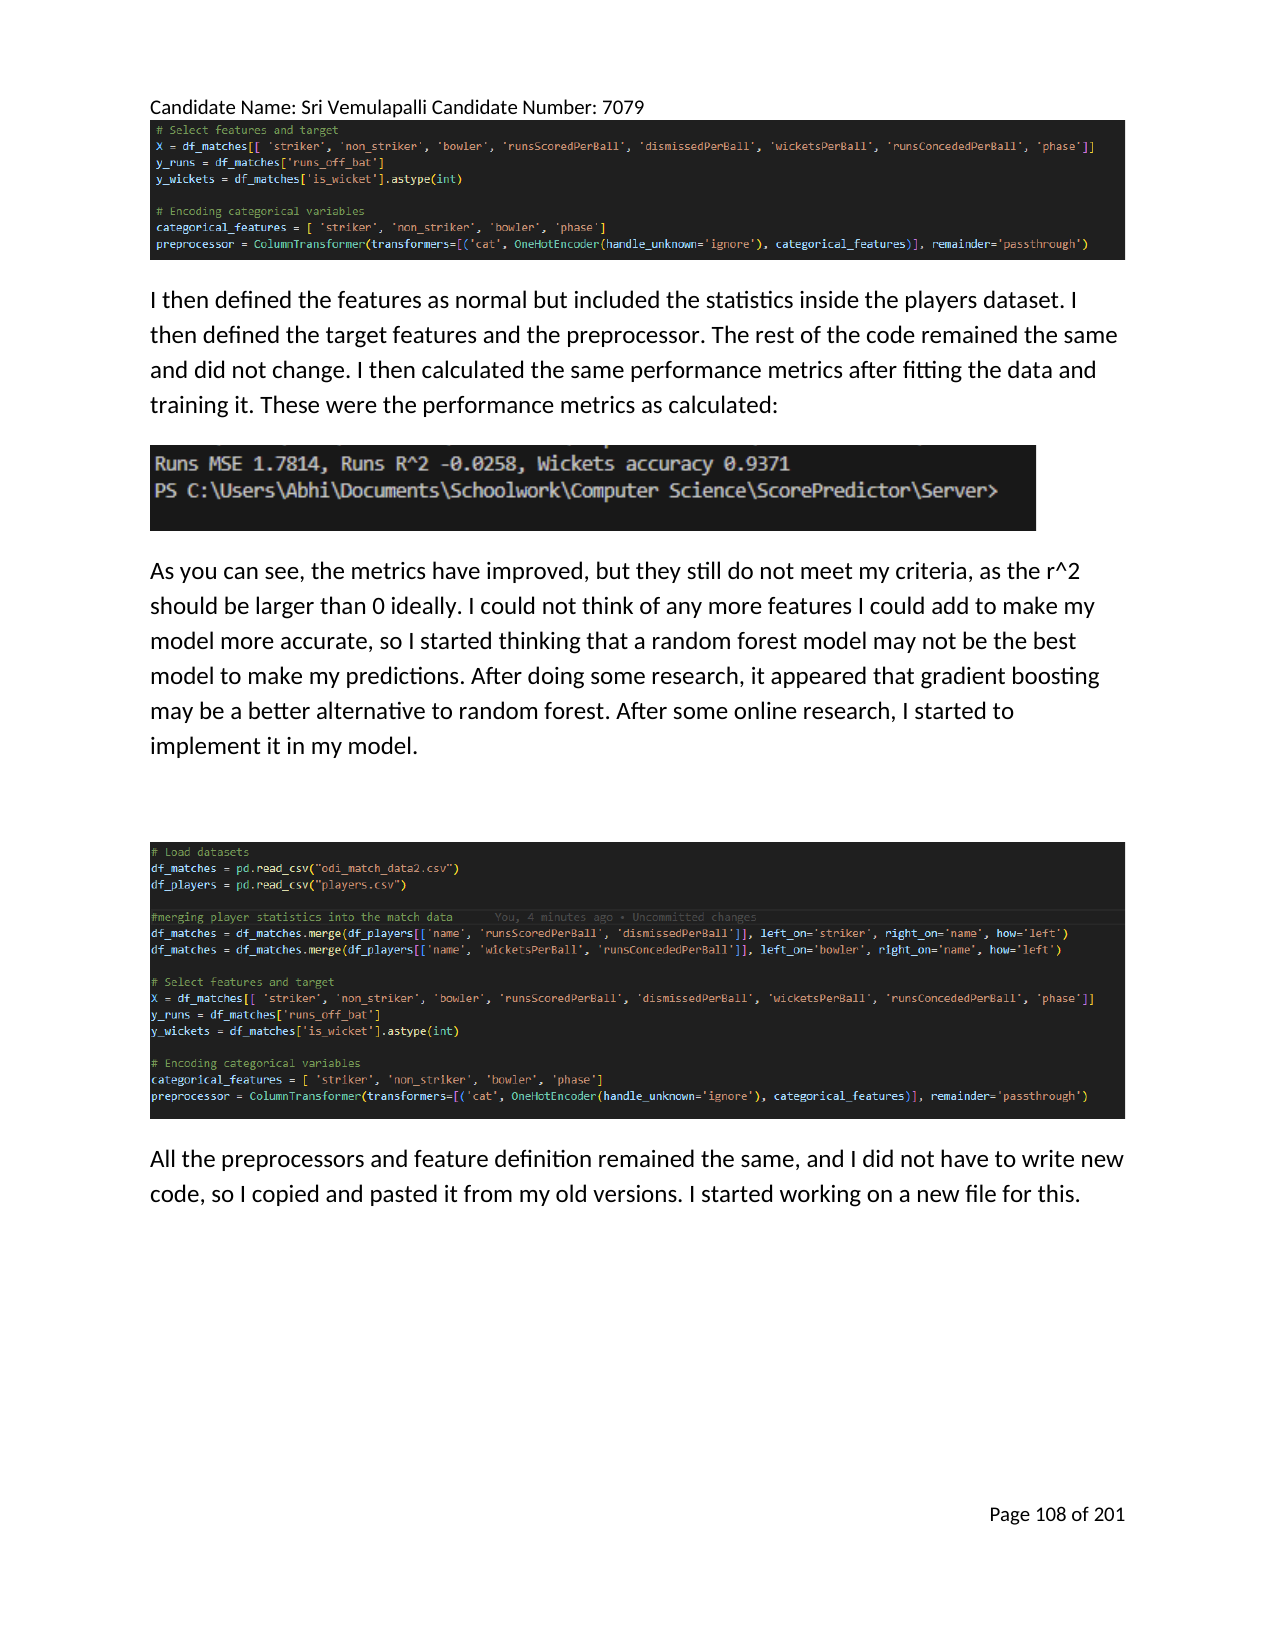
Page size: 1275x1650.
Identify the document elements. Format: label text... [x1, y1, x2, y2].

picture [150, 120, 1125, 260]
text As you can see, the metrics have improved, but they still do not meet my criteria, as the r^2 should be larger than 0 ideally. I could not think of any more features I could add to make my model more accurate, so I started thinking that a random forest model may not be the best model to make my predictions. After doing some research, it appeared that gradient boosting may be a better alternative to random forest. After some online research, I started to implement it in my model. [150, 555, 1125, 761]
text I then defined the features as normal but included the statistics inside the players dataset. I then defined the target features and the preprocessor. The rest of the code remained the same and did not change. I then calculated the same performance metrics after fitting the data and training it. These were the performance metrics as calculated: [150, 284, 1125, 419]
picture [150, 842, 1125, 1119]
text All the preprocessors and feature definition remained the same, and I did not have to write new code, so I copied and pasted it from my old versions. I started working on a new file for this. [150, 1143, 1125, 1208]
picture [150, 445, 1037, 531]
